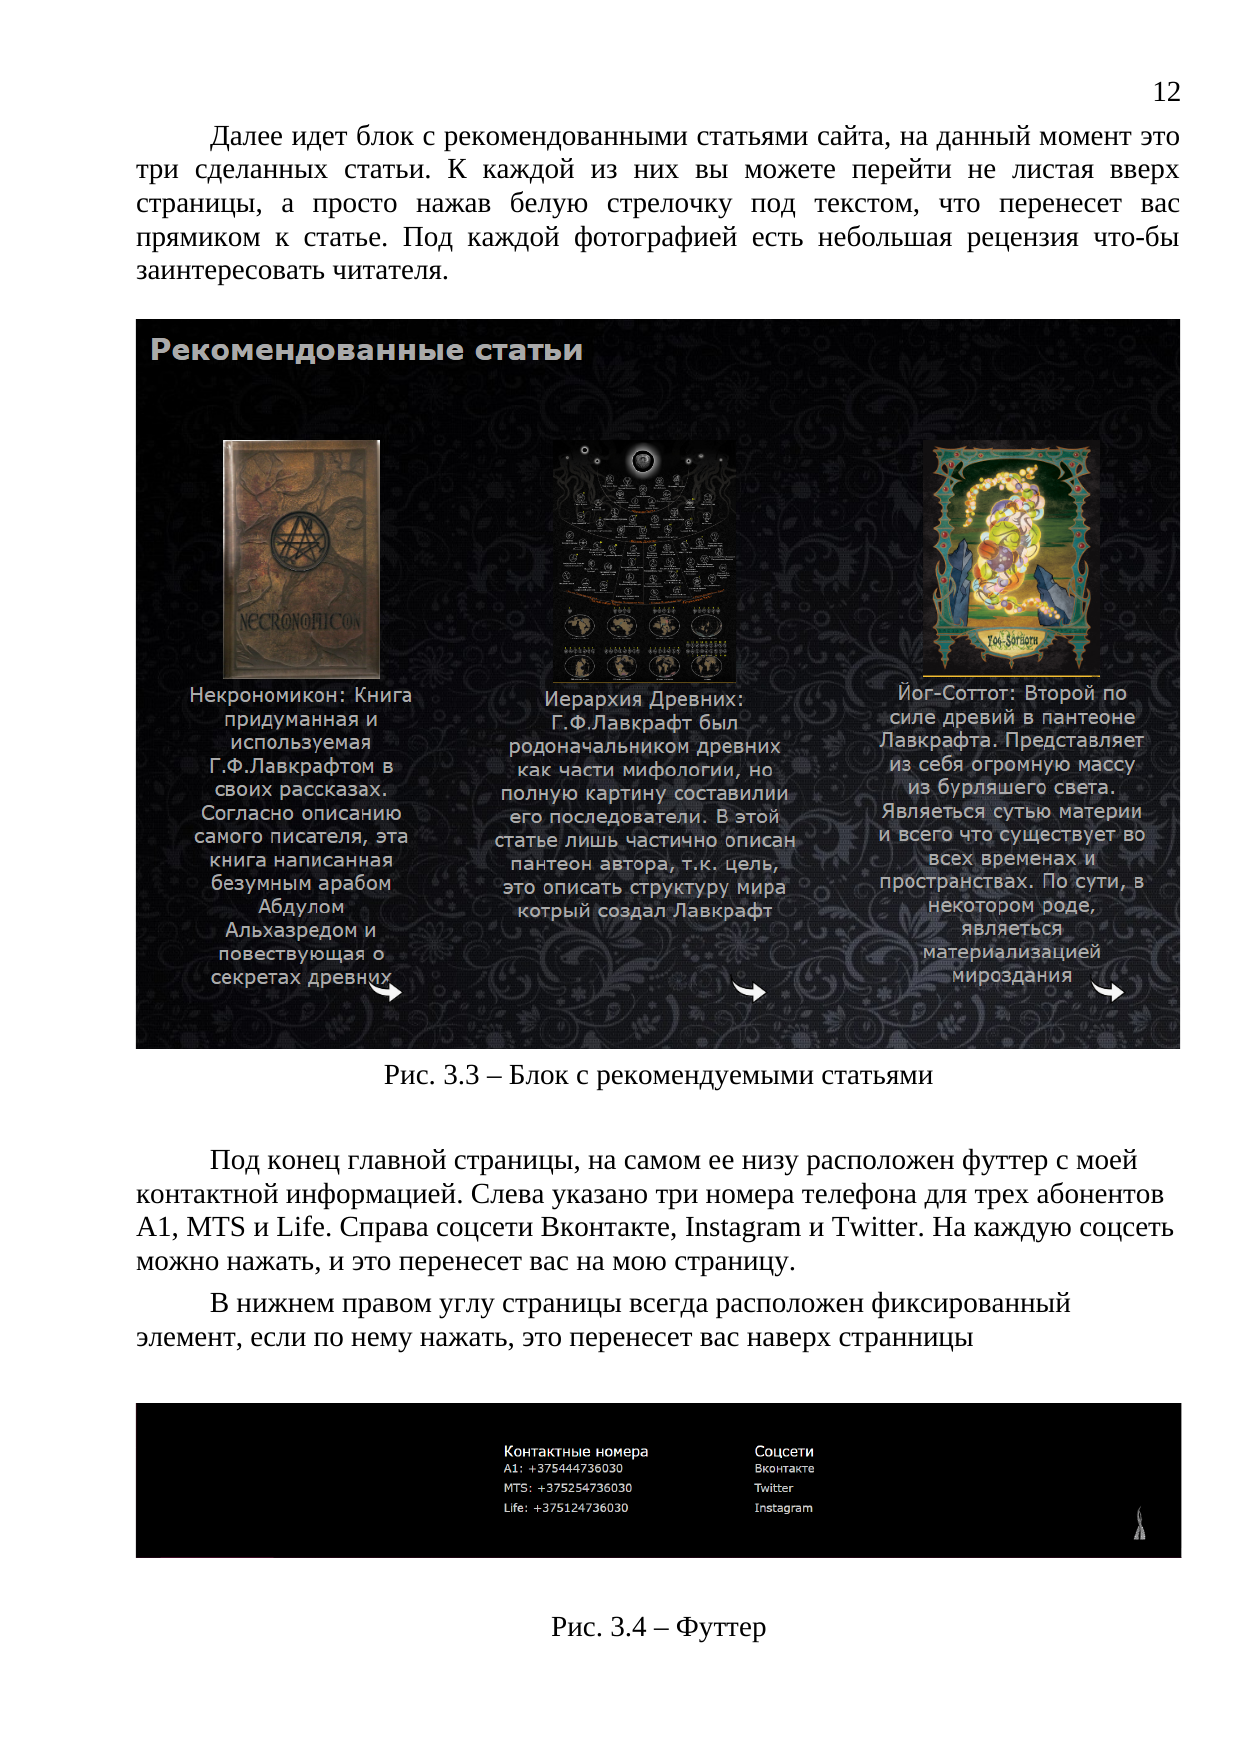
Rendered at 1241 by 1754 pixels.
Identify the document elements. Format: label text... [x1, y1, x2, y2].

picture [135, 319, 1181, 1049]
text В нижнем правом углу страницы всегда расположен фиксированный элемент, если по нему нажать, это перенесет вас наверх странницы [136, 1285, 1181, 1352]
text Рис. 3.4 – Футтер [136, 1609, 1181, 1642]
picture [135, 1403, 1182, 1558]
text Под конец главной страницы, на самом ее низу расположен футтер с моей контактной информацией. Слева указано три номера телефона для трех абонентов A1, MTS и Life. Справа соцсети Вконтакте, Instagram и Twitter. На каждую соцсеть можно нажать, и это перенесет вас на мою страницу. [136, 1142, 1181, 1276]
text Далее идет блок с рекомендованными статьями сайта, на данный момент это три сделанных статьи. К каждой из них вы можете перейти не листая вверх страницы, а просто нажав белую стрелочку под текстом, что перенесет вас прямиком к статье. Под каждой фотографией есть небольшая рецензия что-бы заинтересовать читателя. [136, 118, 1181, 286]
text Рис. 3.3 – Блок с рекомендуемыми статьями [136, 1057, 1181, 1091]
